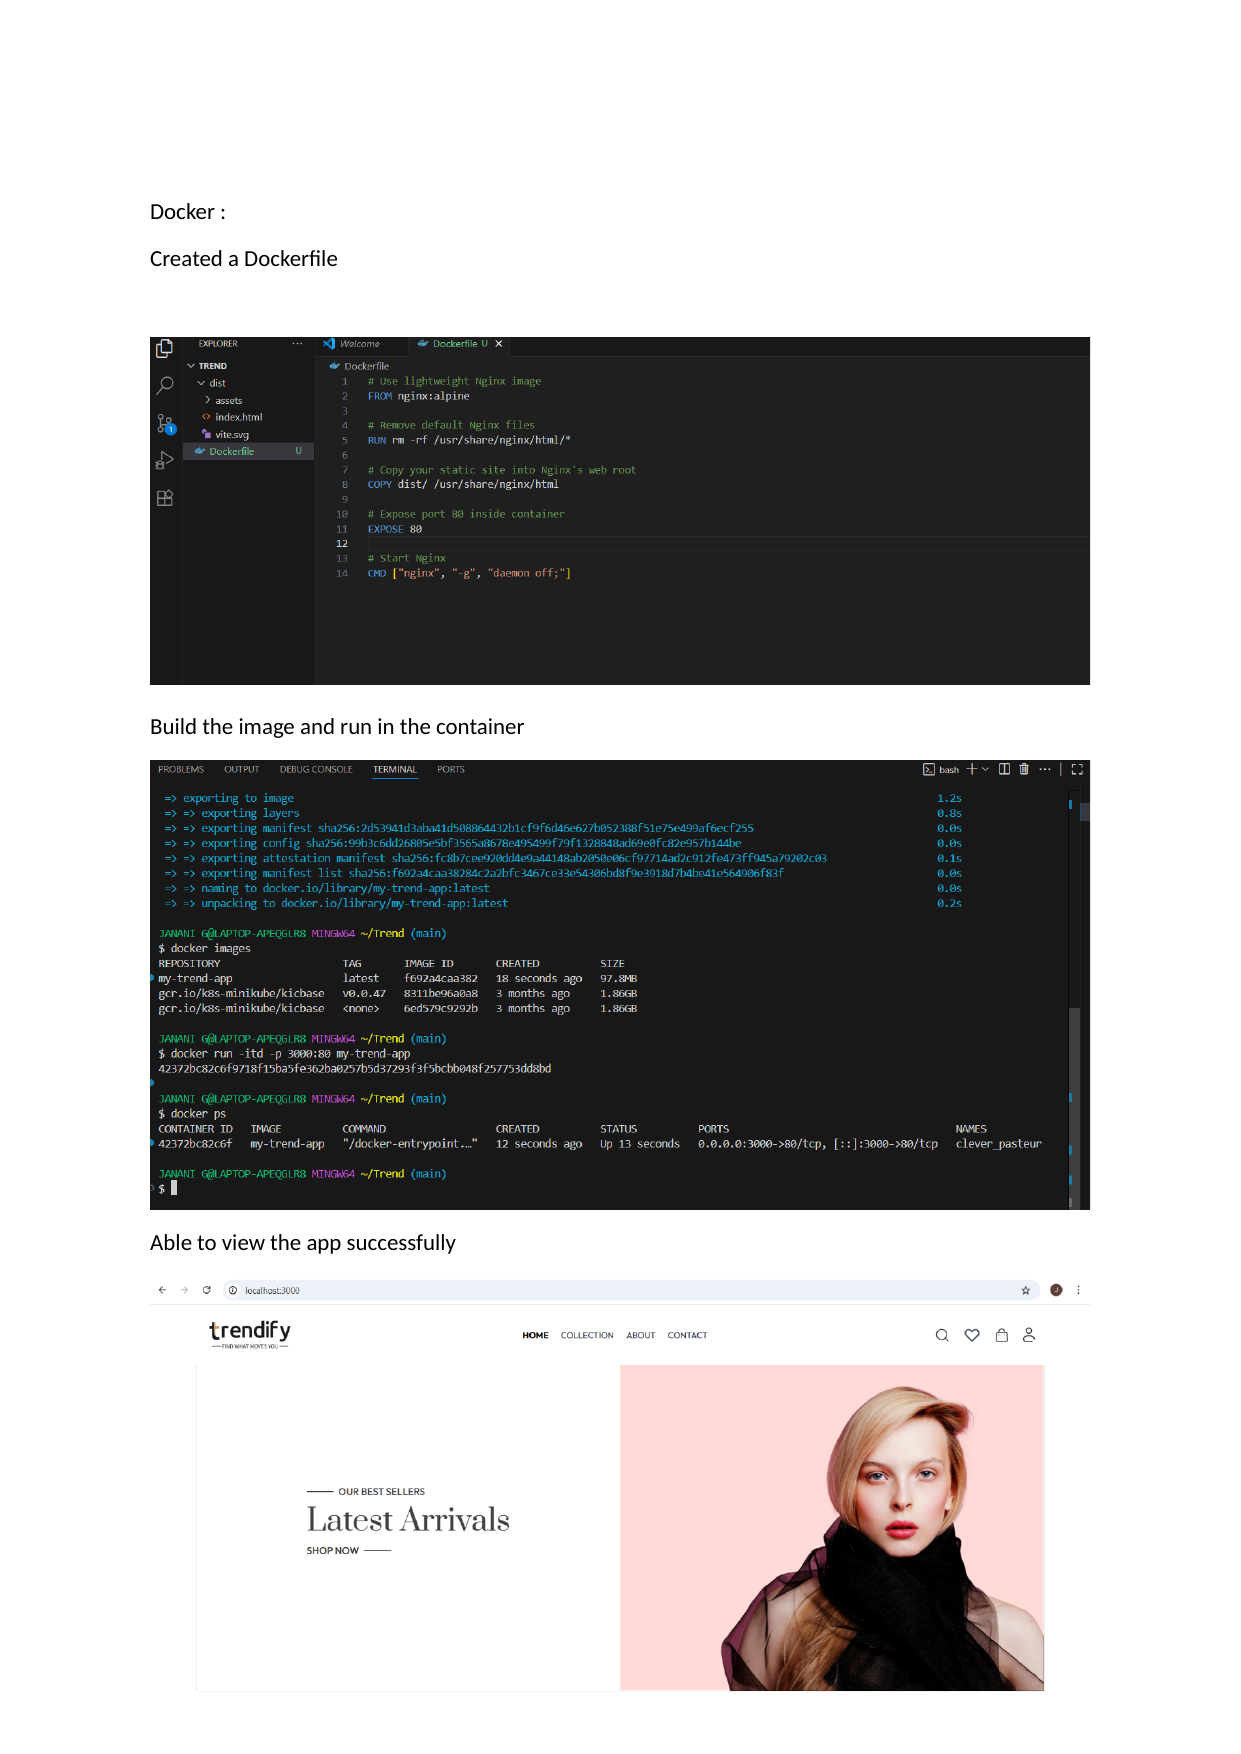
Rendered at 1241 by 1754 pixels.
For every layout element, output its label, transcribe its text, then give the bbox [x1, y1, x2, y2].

text Docker : [150, 197, 1090, 225]
picture [150, 760, 1091, 1210]
text Created a Dockerfile [150, 244, 1090, 272]
text Build the image and run in the container [150, 712, 1090, 741]
text Able to view the app successfully [150, 1228, 1090, 1256]
picture [150, 337, 1091, 685]
picture [150, 1279, 1091, 1715]
